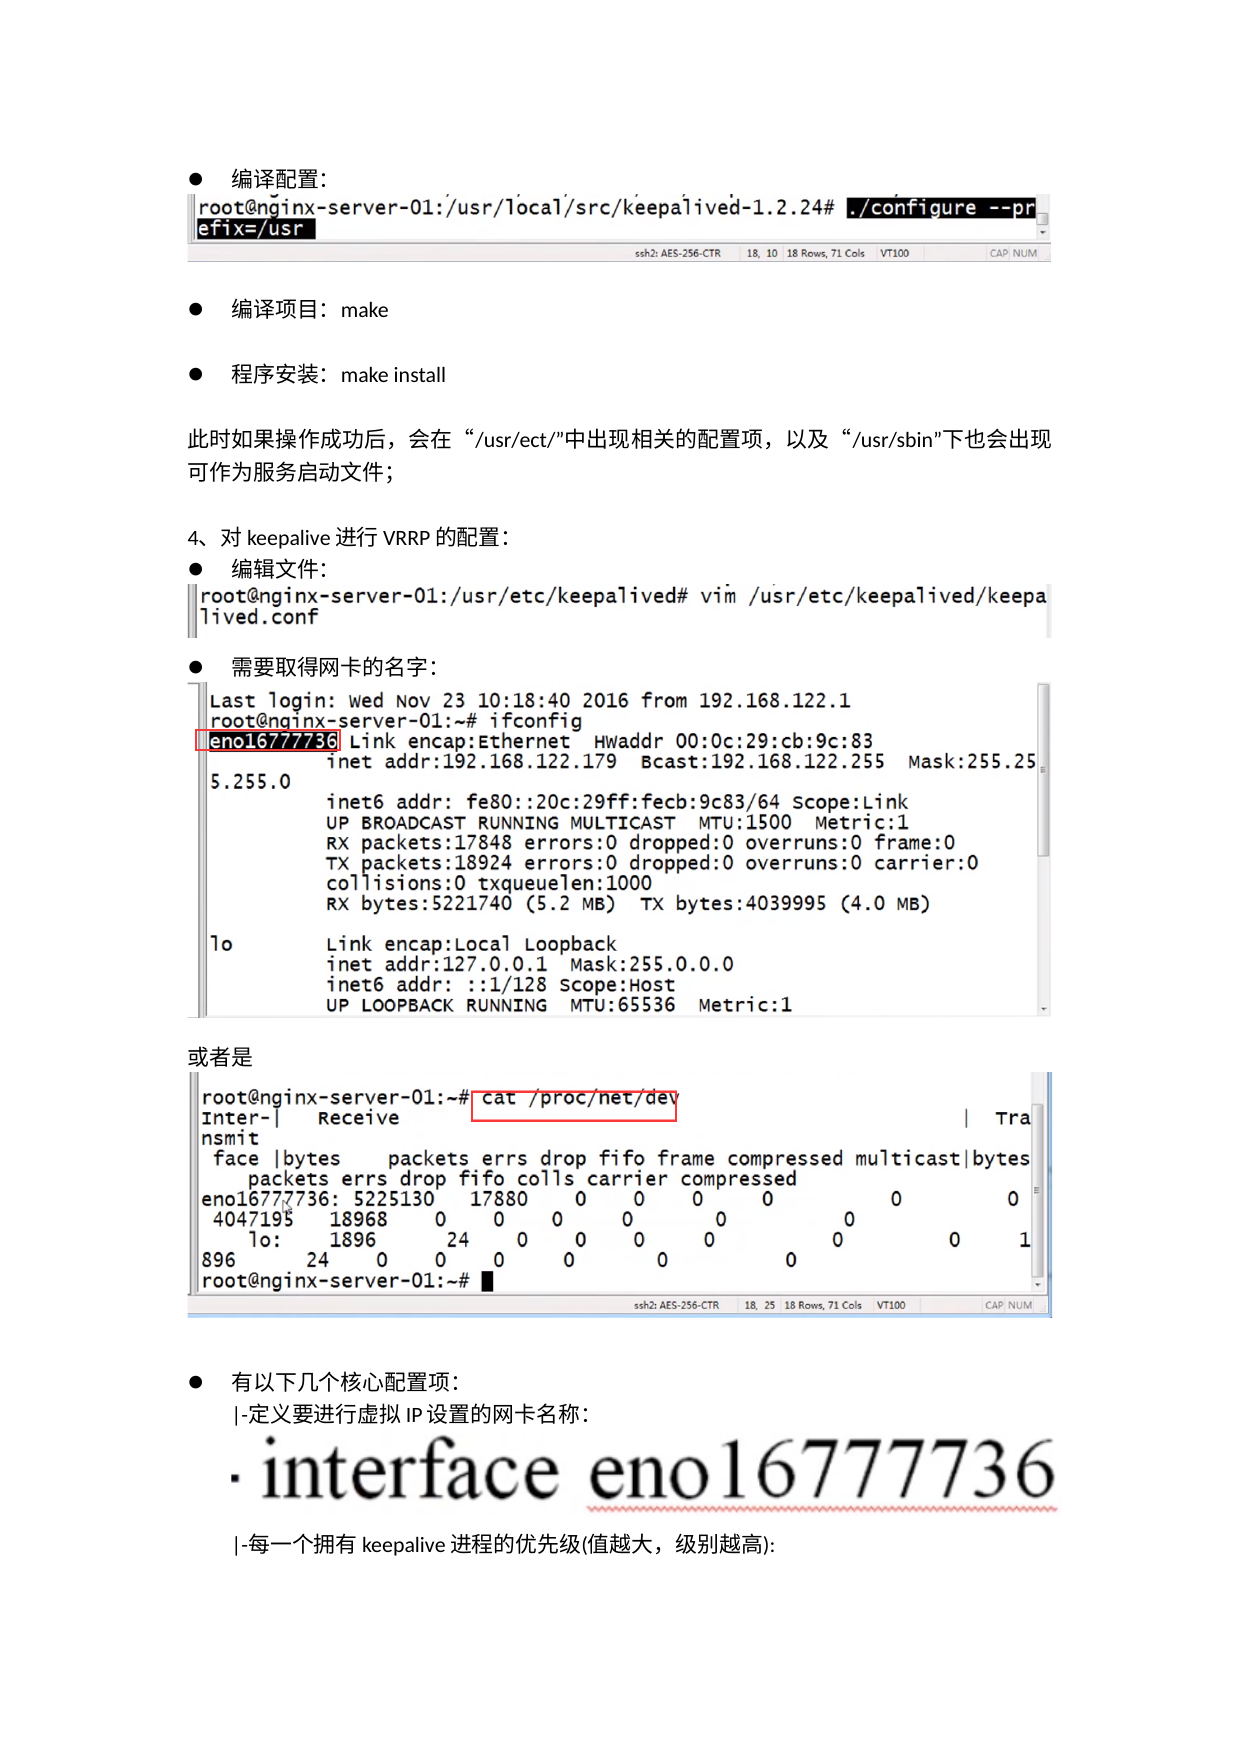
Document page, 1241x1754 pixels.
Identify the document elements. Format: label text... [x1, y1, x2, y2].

list 编译配置： [187, 162, 1053, 194]
list 编译项目：make [187, 292, 1053, 324]
list 对keepalive进行VRRP的配置： [187, 519, 1053, 552]
list 有以下几个核心配置项： [187, 1364, 1053, 1397]
picture [231, 1429, 1063, 1516]
picture [187, 682, 1052, 1018]
list |-定义要进行虚拟IP设置的网卡名称： [187, 1397, 1053, 1429]
picture [187, 1072, 1053, 1318]
picture [187, 584, 1052, 638]
list 此时如果操作成功后，会在“/usr/ect/”中出现相关的配置项，以及“/usr/sbin”下也会出现可作为服务启动文件； [187, 422, 1053, 487]
list |-每一个拥有keepalive进程的优先级(值越大，级别越高): [187, 1527, 1053, 1559]
list 编辑文件： [187, 552, 1053, 584]
list 需要取得网卡的名字： [187, 649, 1053, 682]
list 或者是 [187, 1039, 1053, 1072]
picture [187, 194, 1051, 262]
list 程序安装：make install [187, 357, 1053, 389]
